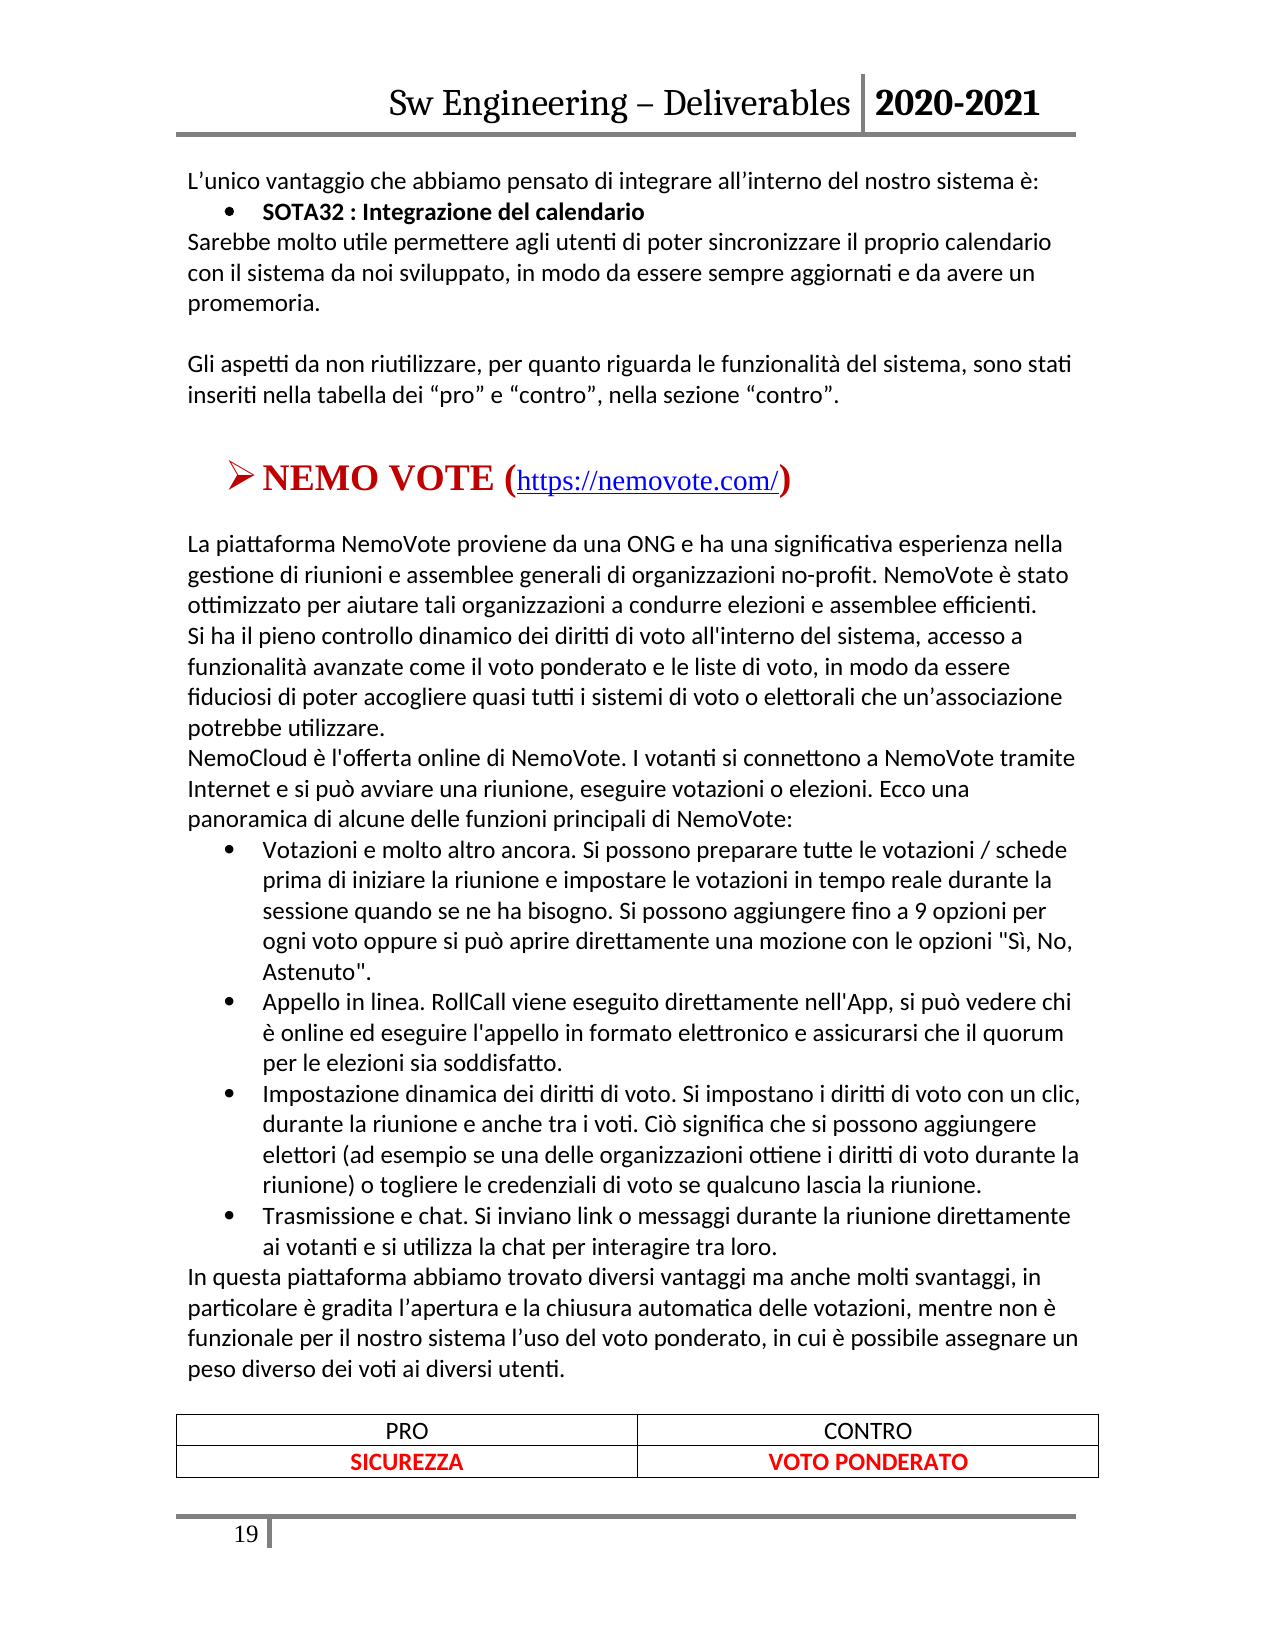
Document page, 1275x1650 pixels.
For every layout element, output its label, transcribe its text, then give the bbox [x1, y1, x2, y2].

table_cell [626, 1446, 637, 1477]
text L’unico vantaggio che abbiamo pensato di integrare all’interno del nostro sistema è: [187, 165, 1087, 196]
list Appello in linea. RollCall viene eseguito direttamente nell'App, si può vedere chi è online ed eseguire l'appello in formato elettronico e assicurarsi che il quorum per le elezioni sia soddisfatto. [225, 986, 1087, 1078]
list NEMO VOTE (https://nemovote.com/) [225, 456, 1087, 529]
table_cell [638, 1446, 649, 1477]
list Votazioni e molto altro ancora. Si possono preparare tutte le votazioni / schede prima di iniziare la riunione e impostare le votazioni in tempo reale durante la sessione quando se ne ha bisogno. Si possono aggiungere fino a 9 opzioni per ogni voto oppure si può aprire direttamente una mozione con le opzioni "Sì, No, Astenuto". [225, 834, 1087, 986]
table_header CONTRO [638, 1415, 1098, 1445]
text Si ha il pieno controllo dinamico dei diritti di voto all'interno del sistema, accesso a funzionalità avanzate come il voto ponderato e le liste di voto, in modo da essere fiduciosi di poter accogliere quasi tutti i sistemi di voto o elettorali che un’associazione potrebbe utilizzare. [187, 620, 1087, 742]
list SOTA32 : Integrazione del calendario [225, 196, 1087, 226]
text La piattaforma NemoVote proviene da una ONG e ha una significativa esperienza nella gestione di riunioni e assemblee generali di organizzazioni no-profit. NemoVote è stato ottimizzato per aiutare tali organizzazioni a condurre elezioni e assemblee efficienti. [187, 529, 1087, 620]
text Gli aspetti da non riutilizzare, per quanto riguarda le funzionalità del sistema, sono stati inseriti nella tabella dei “pro” e “contro”, nella sezione “contro”. [187, 348, 1087, 409]
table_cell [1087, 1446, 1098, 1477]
text In questa piattaforma abbiamo trovato diversi vantaggi ma anche molti svantaggi, in particolare è gradita l’apertura e la chiusura automatica delle votazioni, mentre non è funzionale per il nostro sistema l’uso del voto ponderato, in cui è possibile assegnare un peso diverso dei voti ai diversi utenti. [187, 1261, 1087, 1383]
list Trasmissione e chat. Si inviano link o messaggi durante la riunione direttamente ai votanti e si utilizza la chat per interagire tra loro. [225, 1200, 1087, 1261]
list Impostazione dinamica dei diritti di voto. Si impostano i diritti di voto con un clic, durante la riunione e anche tra i voti. Ciò significa che si possono aggiungere elettori (ad esempio se una delle organizzazioni ottiene i diritti di voto durante la riunione) o togliere le credenziali di voto se qualcuno lascia la riunione. [225, 1078, 1087, 1200]
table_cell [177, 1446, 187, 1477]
text Sarebbe molto utile permettere agli utenti di poter sincronizzare il proprio calendario con il sistema da noi sviluppato, in modo da essere sempre aggiornati e da avere un promemoria. [187, 226, 1087, 318]
text NemoCloud è l'offerta online di NemoVote. I votanti si connettono a NemoVote tramite Internet e si può avviare una riunione, eseguire votazioni o elezioni. Ecco una panoramica di alcune delle funzioni principali di NemoVote: [187, 742, 1087, 834]
table_header PRO [177, 1415, 637, 1445]
